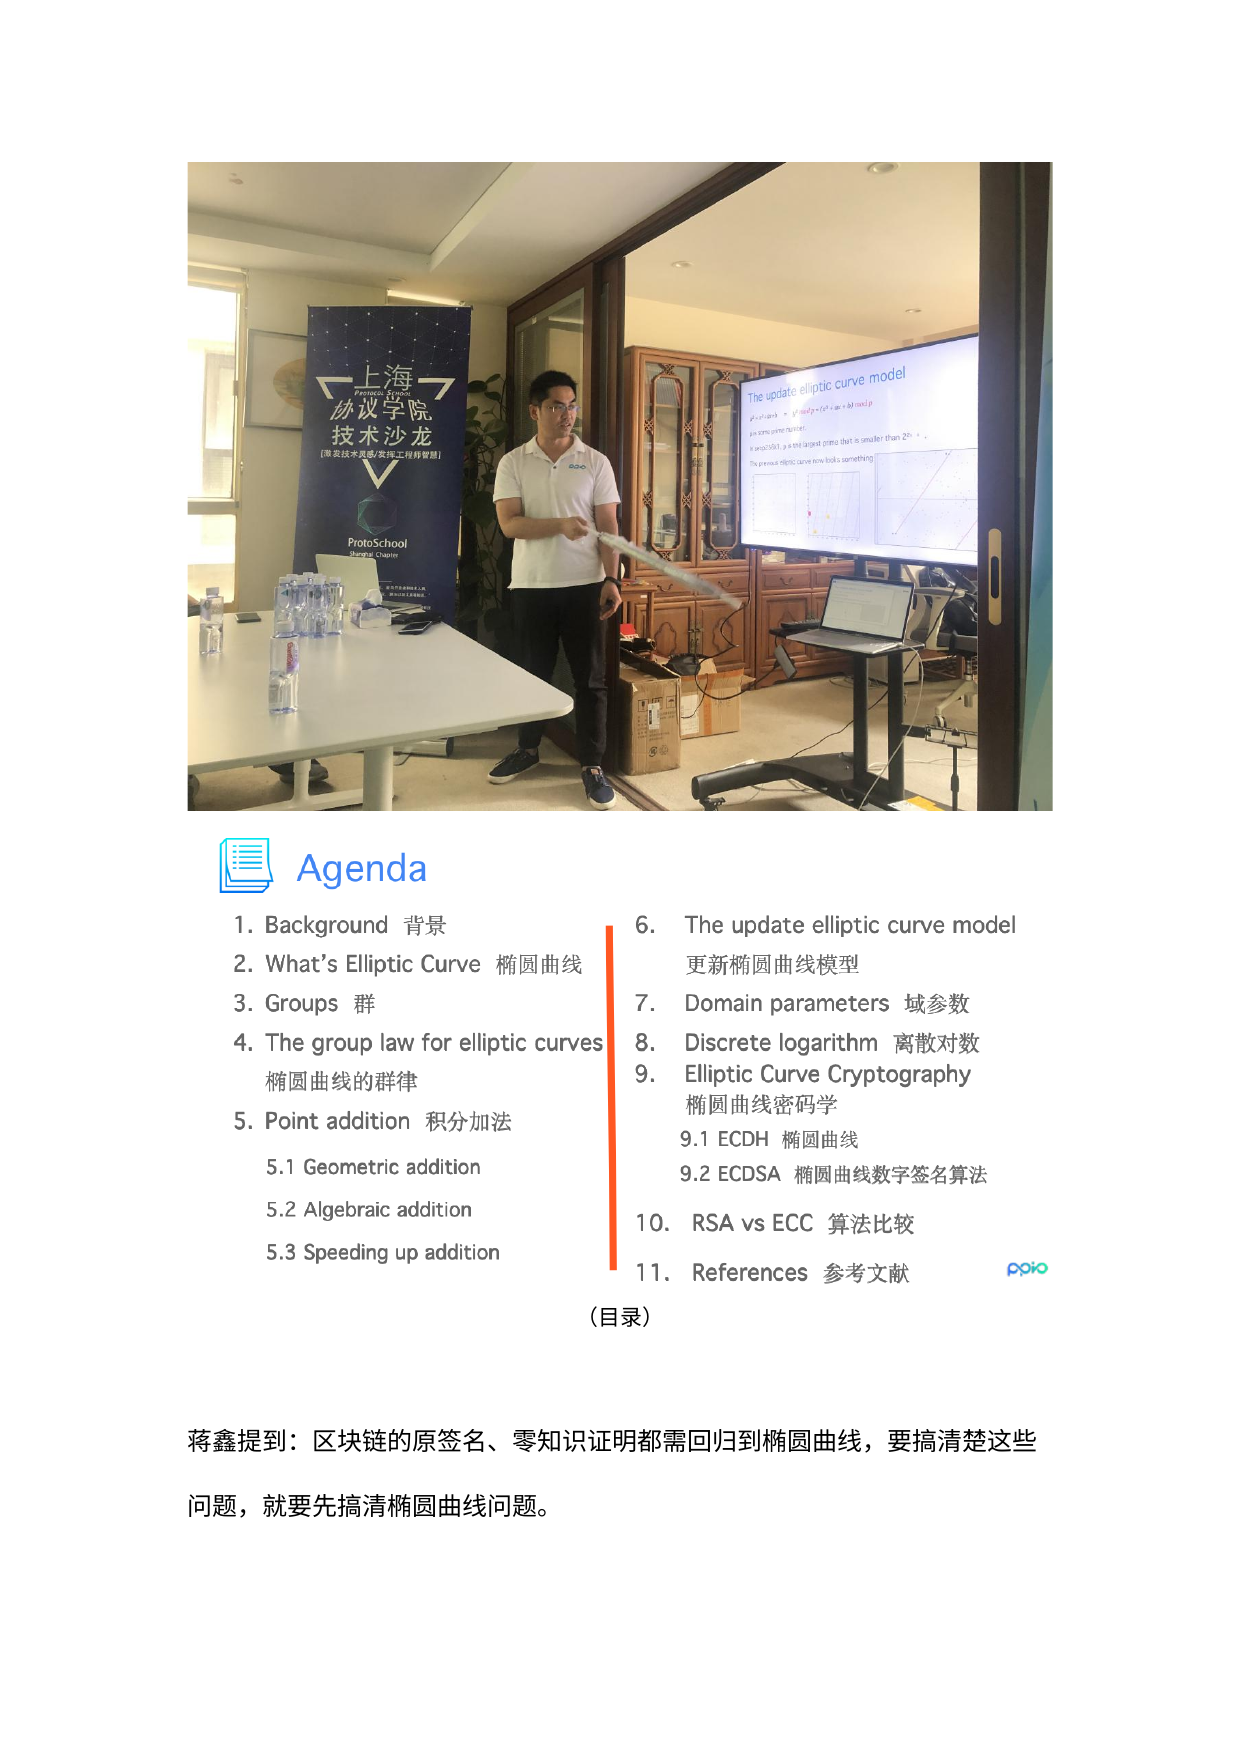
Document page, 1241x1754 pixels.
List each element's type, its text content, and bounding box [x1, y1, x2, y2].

text （目录） [187, 1299, 1053, 1332]
picture [187, 162, 1053, 811]
list 蒋鑫提到：区块链的原签名、零知识证明都需回归到椭圆曲线，要搞清楚这些问题，就要先搞清椭圆曲线问题。 [187, 1407, 1053, 1537]
picture [188, 812, 1052, 1292]
